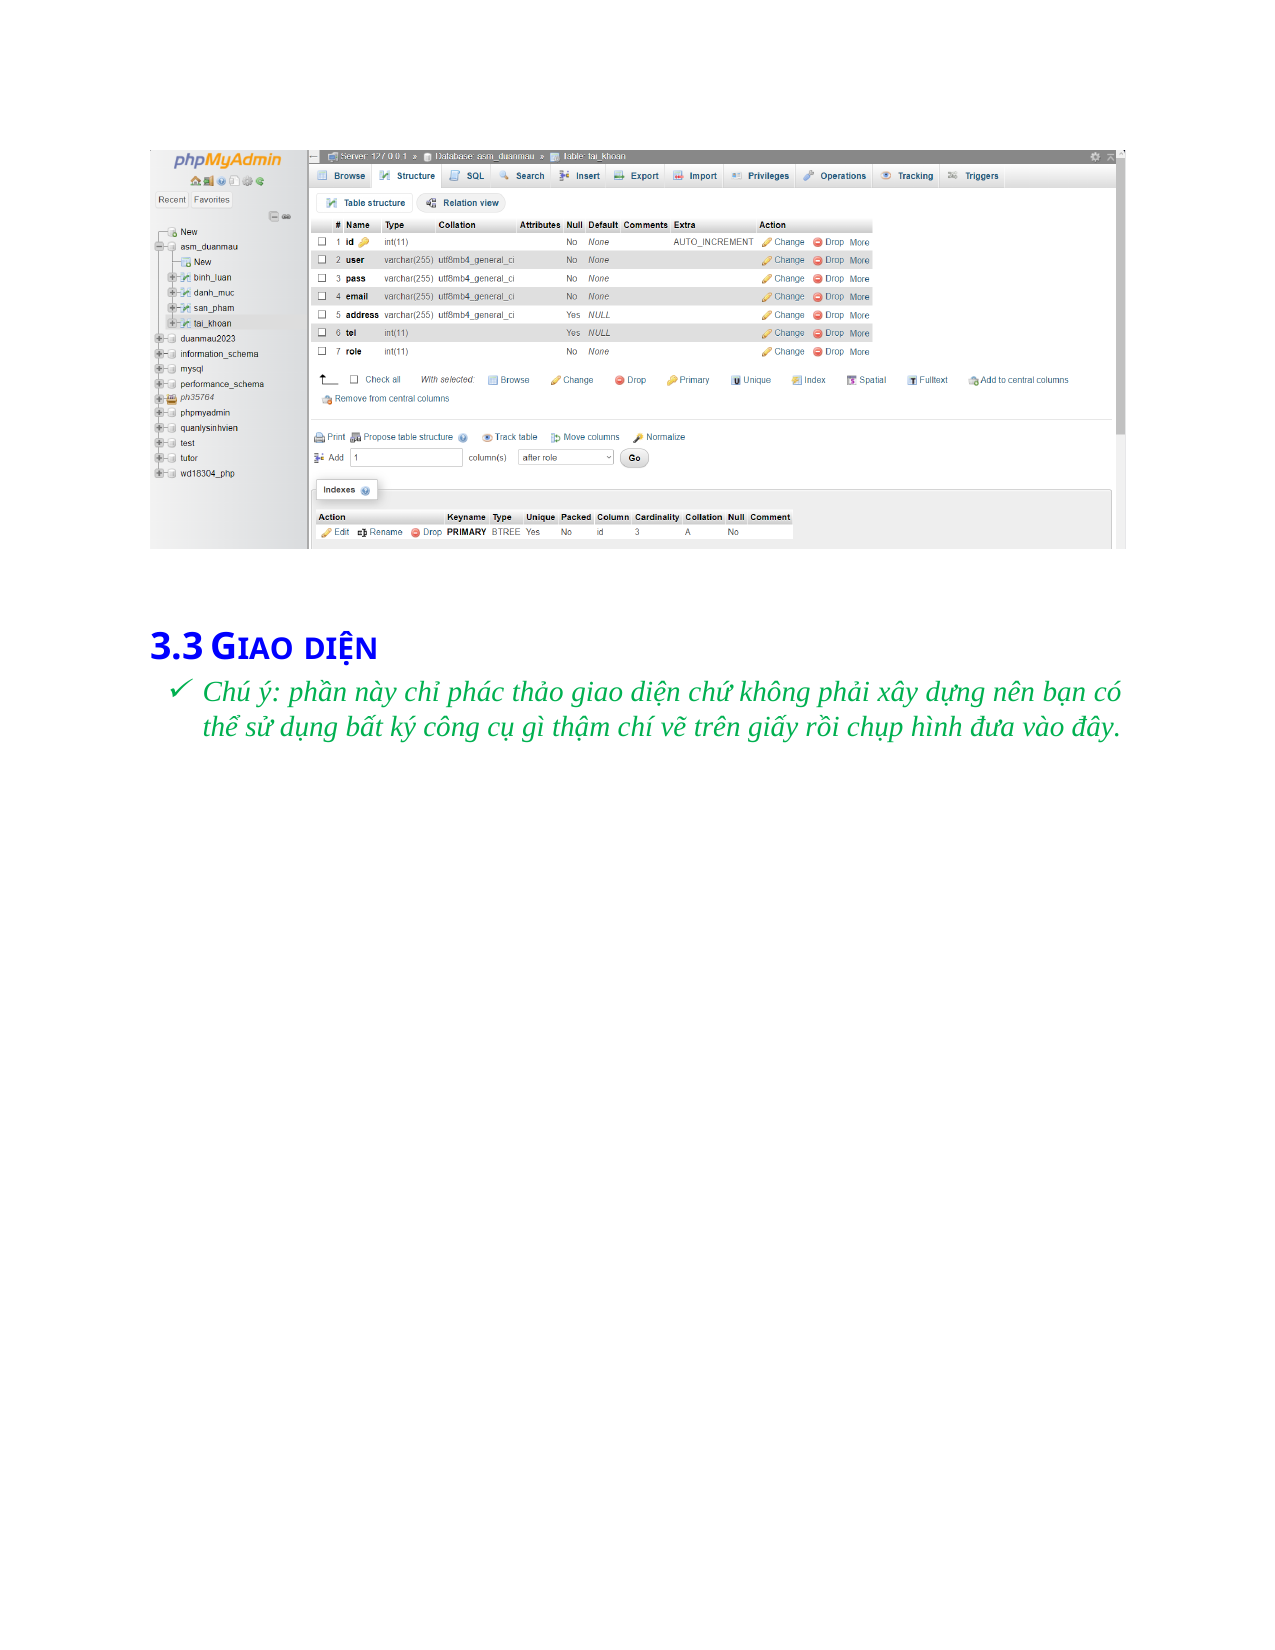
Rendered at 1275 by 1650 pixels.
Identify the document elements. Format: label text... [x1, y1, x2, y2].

subtitle Giao diện [150, 619, 1125, 671]
list Chú ý: phần này chỉ phác thảo giao diện chứ không phải xây dựng nên bạn có thể sử dụng bất ký công cụ gì thậm chí vẽ trên giấy rồi chụp hình đưa vào đây. [165, 674, 1125, 743]
picture [150, 150, 1125, 549]
